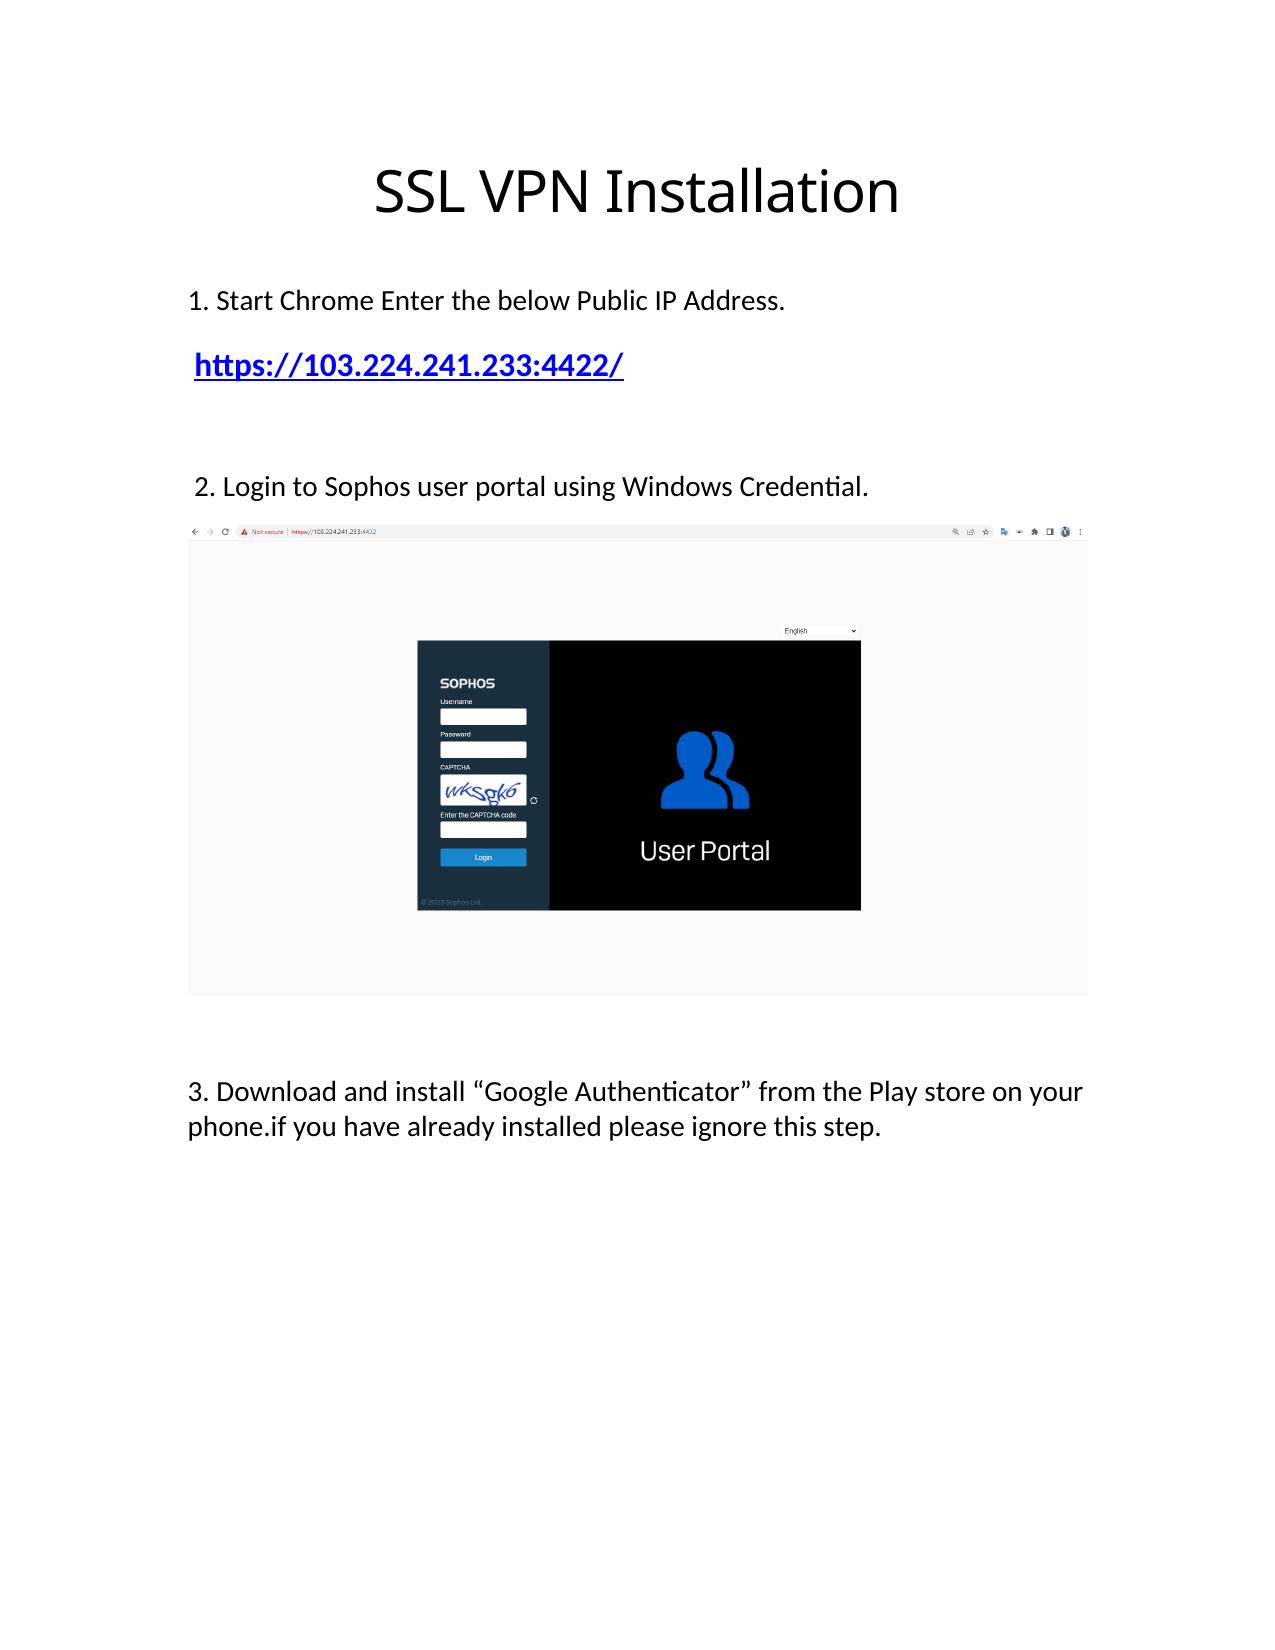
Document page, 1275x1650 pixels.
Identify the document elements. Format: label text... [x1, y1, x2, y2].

text 2. Login to Sophos user portal using Windows Credential. [187, 468, 1087, 504]
title SSL VPN Installation [187, 150, 1087, 229]
text 3. Download and install “Google Authenticator” from the Play store on your phone.if you have already installed please ignore this step. [187, 1073, 1087, 1144]
picture [187, 524, 1088, 996]
text 1. Start Chrome Enter the below Public IP Address. [187, 282, 1087, 318]
text https://103.224.241.233:4422/ [187, 344, 1087, 385]
